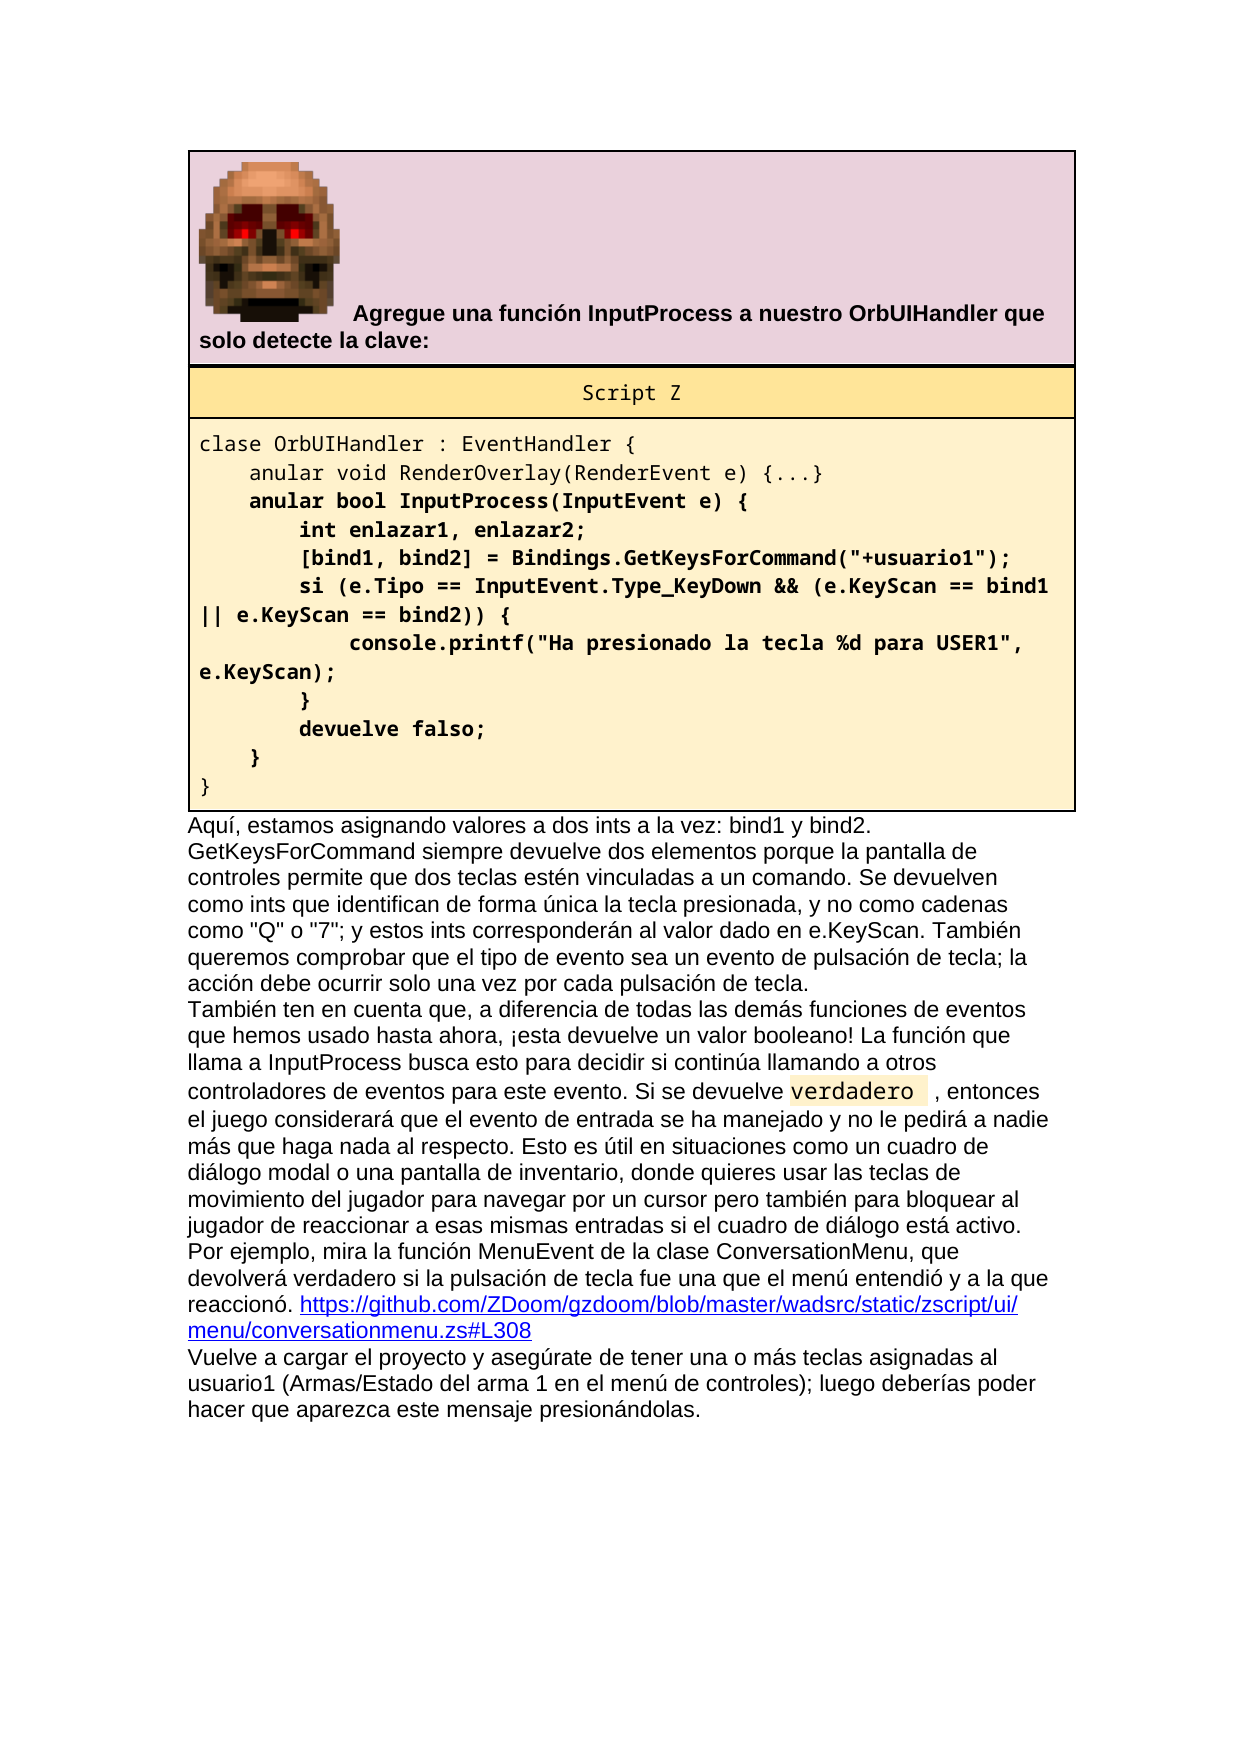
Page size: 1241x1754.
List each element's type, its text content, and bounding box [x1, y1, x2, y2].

text También ten en cuenta que, a diferencia de todas las demás funciones de eventos que hemos usado hasta ahora, ¡esta devuelve un valor booleano! La función que llama a InputProcess busca esto para decidir si continúa llamando a otros controladores de eventos para este evento. Si se devuelve verdadero , entonces el juego considerará que el evento de entrada se ha manejado y no le pedirá a nadie más que haga nada al respecto. Esto es útil en situaciones como un cuadro de diálogo modal o una pantalla de inventario, donde quieres usar las teclas de movimiento del jugador para navegar por un cursor pero también para bloquear al jugador de reaccionar a esas mismas entradas si el cuadro de diálogo está activo. Por ejemplo, mira la función MenuEvent de la clase ConversationMenu, que devolverá verdadero si la pulsación de tecla fue una que el menú entendió y a la que reaccionó. https://github.com/ZDoom/gzdoom/blob/master/wadsrc/static/zscript/ui/menu/conversationmenu.zs#L308 [187, 996, 1053, 1344]
table_header Agregue una función InputProcess a nuestro OrbUIHandler que solo detecte la clave: [190, 152, 1074, 363]
picture [198, 162, 340, 322]
text Aquí, estamos asignando valores a dos ints a la vez: bind1 y bind2. GetKeysForCommand siempre devuelve dos elementos porque la pantalla de controles permite que dos teclas estén vinculadas a un comando. Se devuelven como ints que identifican de forma única la tecla presionada, y no como cadenas como "Q" o "7"; y estos ints corresponderán al valor dado en e.KeyScan. También queremos comprobar que el tipo de evento sea un evento de pulsación de tecla; la acción debe ocurrir solo una vez por cada pulsación de tecla. [187, 812, 1053, 996]
table_header Script Z [190, 368, 1074, 417]
table_cell clase OrbUIHandler : EventHandler { anular void RenderOverlay(RenderEvent e) {...} anular bool InputProcess(InputEvent e) { int enlazar1, enlazar2; [bind1, bind2] = Bindings.GetKeysForCommand("+usuario1"); si (e.Tipo == InputEvent.Type_KeyDown && (e.KeyScan == bind1 || e.KeyScan == bind2)) { console.printf("Ha presionado la tecla %d para USER1", e.KeyScan); } devuelve falso; } } [190, 419, 1074, 809]
text Vuelve a cargar el proyecto y asegúrate de tener una o más teclas asignadas al usuario1 (Armas/Estado del arma 1 en el menú de controles); luego deberías poder hacer que aparezca este mensaje presionándolas. [187, 1344, 1053, 1423]
